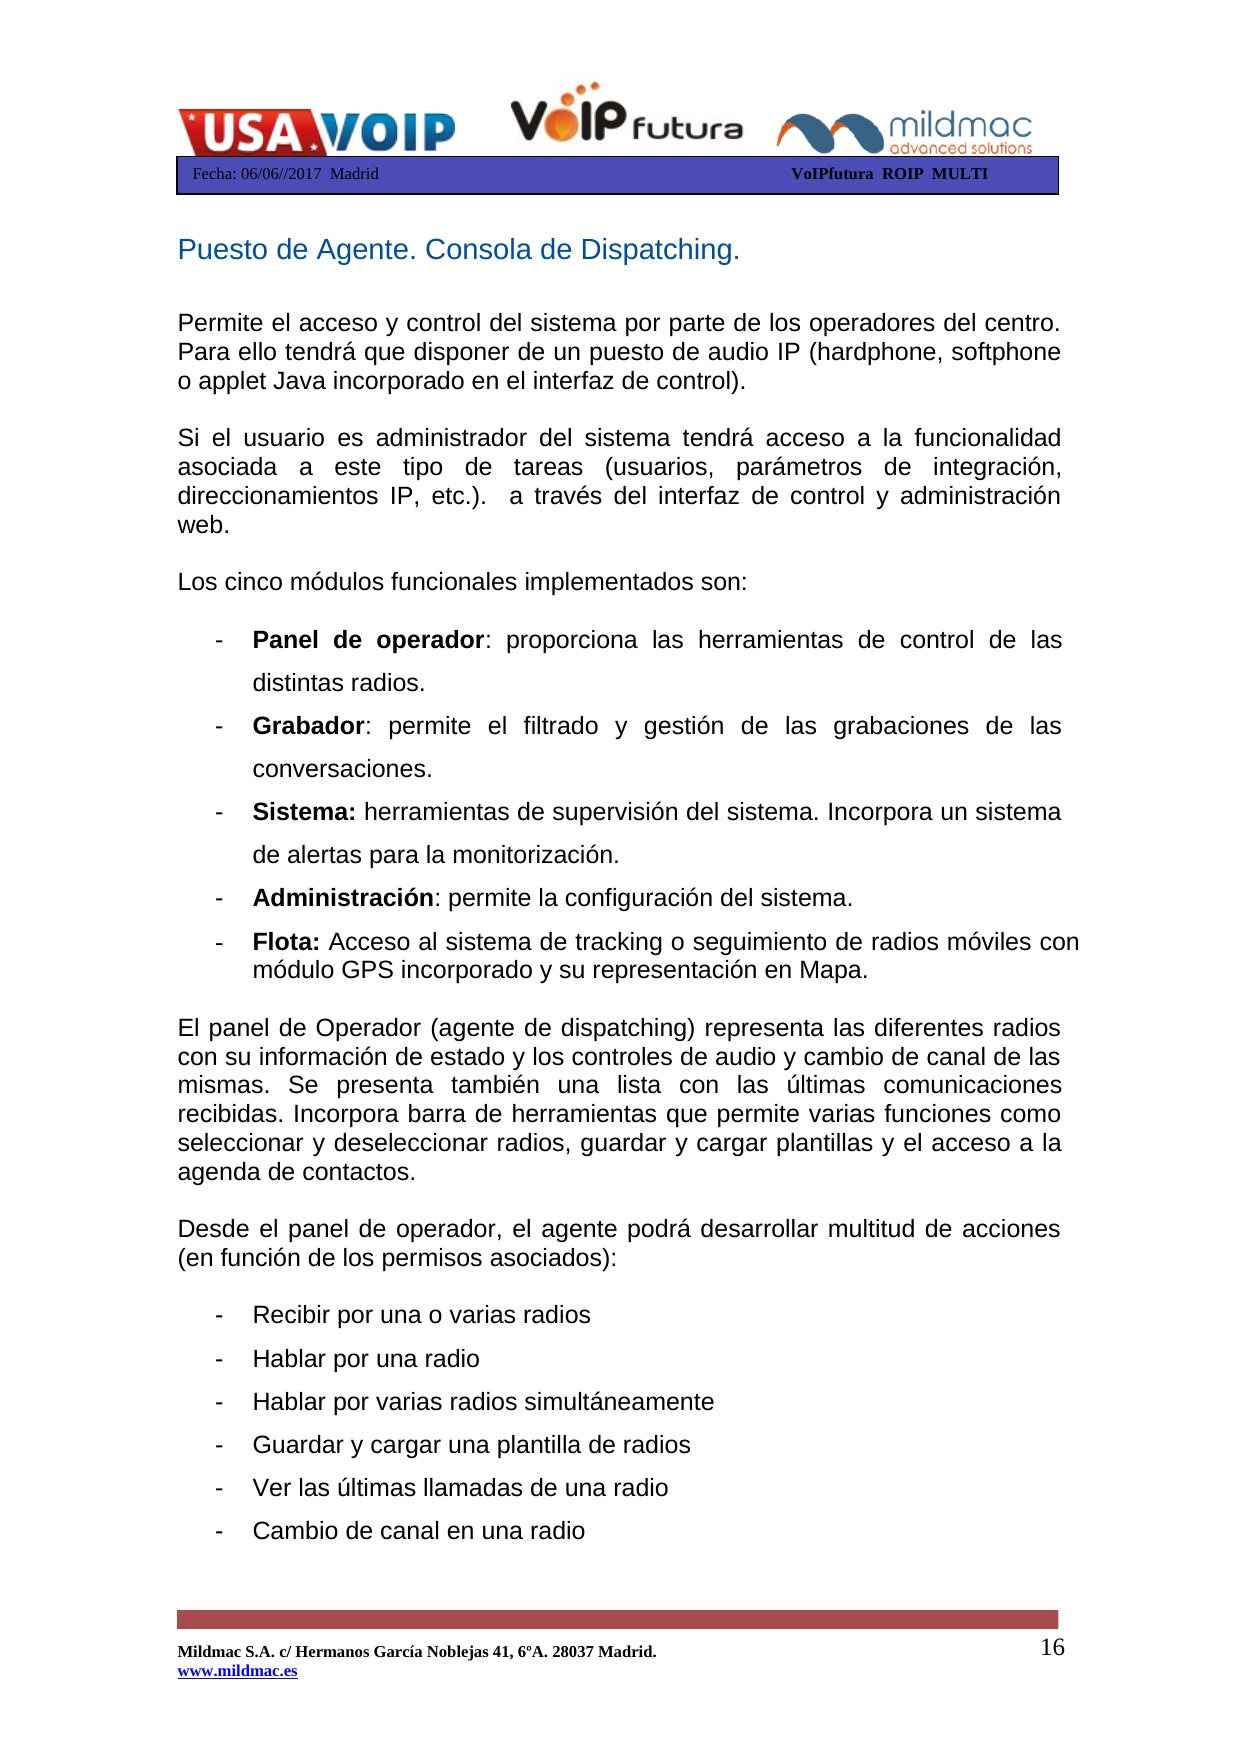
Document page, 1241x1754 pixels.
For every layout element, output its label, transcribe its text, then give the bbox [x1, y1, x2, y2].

picture [497, 73, 754, 156]
text Puesto de Agente. Consola de Dispatching. [177, 232, 1081, 265]
text Si el usuario es administrador del sistema tendrá acceso a la funcionalidad asociada a este tipo de tareas (usuarios, parámetros de integración, direccionamientos IP, etc.). a través del interfaz de control y administración web. [177, 423, 1063, 538]
picture [177, 109, 457, 156]
list Hablar por varias radios simultáneamente [215, 1387, 1063, 1415]
text Los cinco módulos funcionales implementados son: [177, 567, 1063, 596]
list Grabador: permite el filtrado y gestión de las grabaciones de las conversaciones. [215, 711, 1063, 783]
list Guardar y cargar una plantilla de radios [215, 1430, 1063, 1458]
list Administración: permite la configuración del sistema. [215, 883, 1063, 912]
text El panel de Operador (agente de dispatching) representa las diferentes radios con su información de estado y los controles de audio y cambio de canal de las mismas. Se presenta también una lista con las últimas comunicaciones recibidas. Incorpora barra de herramientas que permite varias funciones como seleccionar y deseleccionar radios, guardar y cargar plantillas y el acceso a la agenda de contactos. [177, 1013, 1063, 1185]
list Hablar por una radio [215, 1343, 1063, 1372]
list Recibir por una o varias radios [215, 1300, 1063, 1329]
text Desde el panel de operador, el agente podrá desarrollar multitud de acciones (en función de los permisos asociados): [177, 1214, 1063, 1272]
list Sistema: herramientas de supervisión del sistema. Incorpora un sistema de alertas para la monitorización. [215, 797, 1063, 869]
list Flota: Acceso al sistema de tracking o seguimiento de radios móviles con módulo GPS incorporado y su representación en Mapa. [215, 927, 1081, 984]
list Ver las últimas llamadas de una radio [215, 1473, 1063, 1502]
list Panel de operador: proporciona las herramientas de control de las distintas radios. [215, 625, 1063, 697]
text Permite el acceso y control del sistema por parte de los operadores del centro. Para ello tendrá que disponer de un puesto de audio IP (hardphone, softphone o applet Java incorporado en el interfaz de control). [177, 308, 1063, 395]
picture [772, 108, 1038, 156]
list Cambio de canal en una radio [215, 1516, 1063, 1545]
